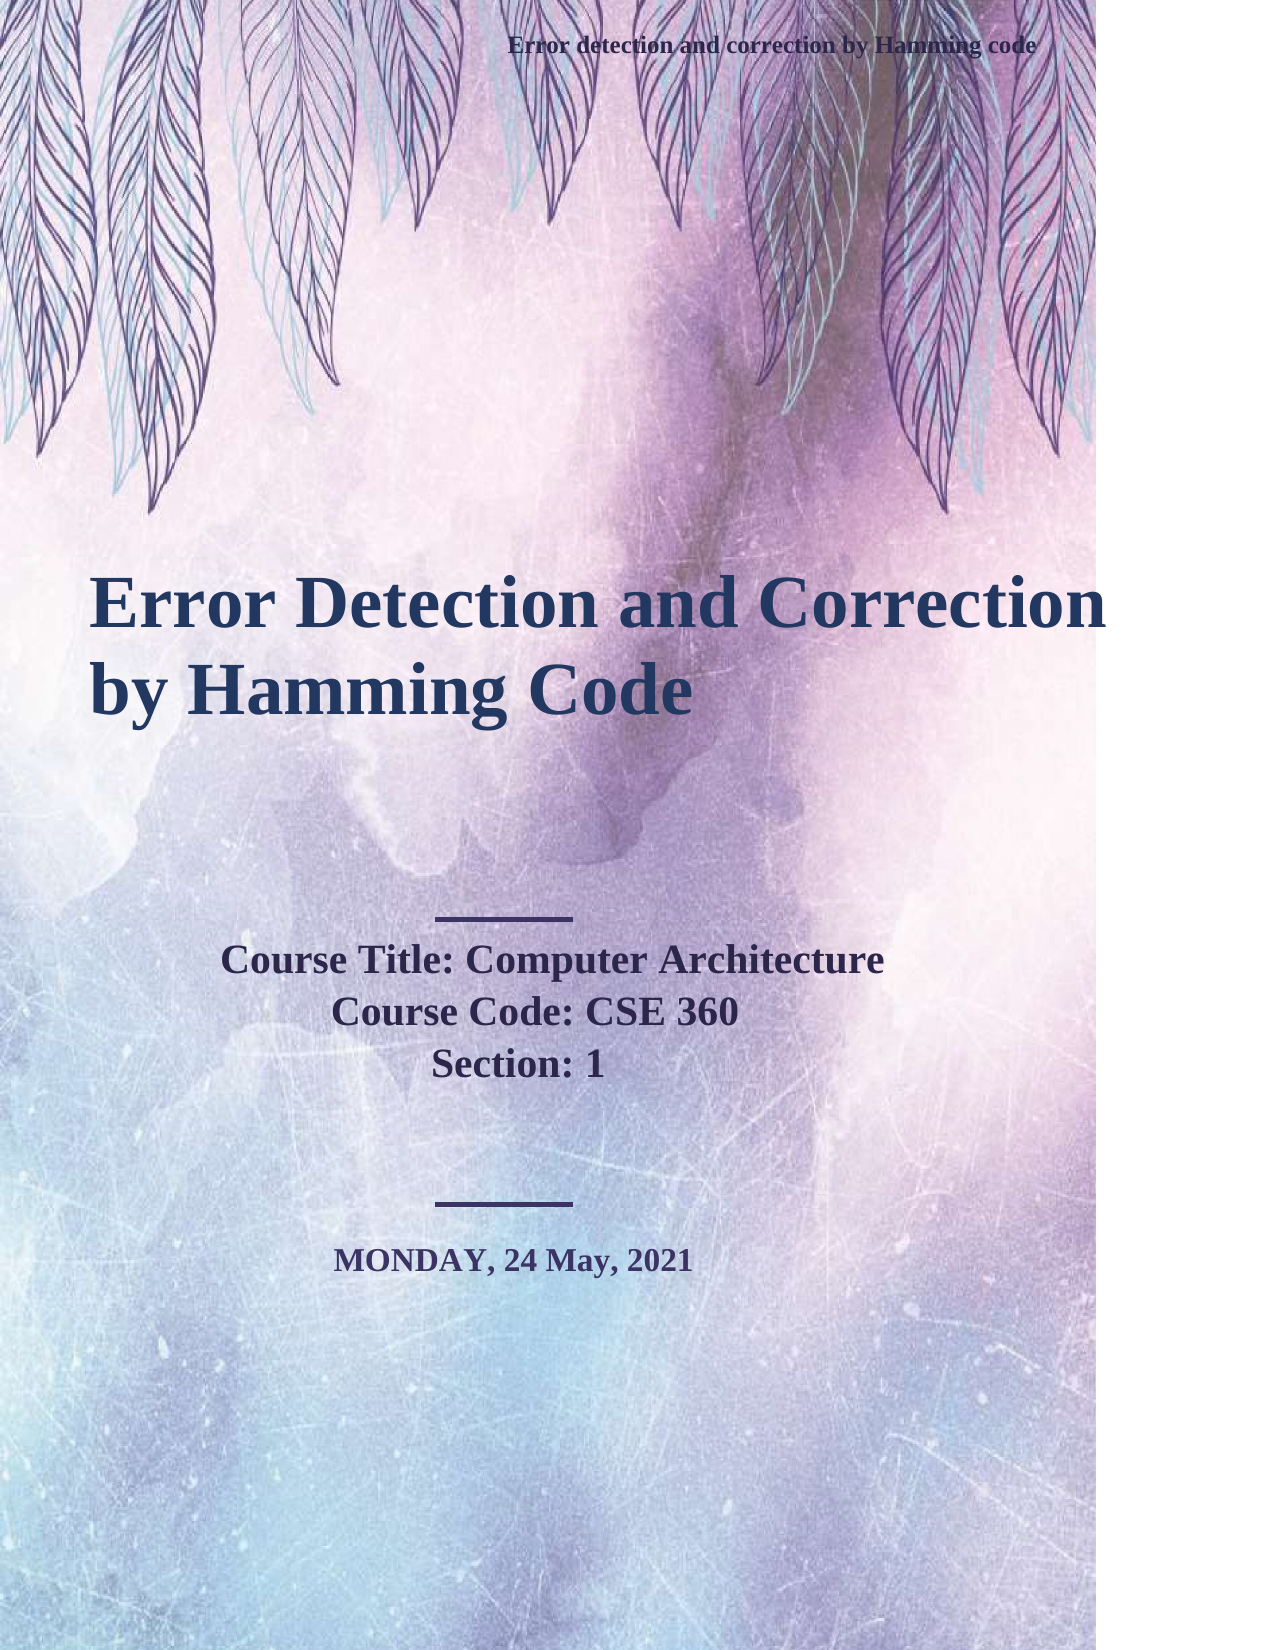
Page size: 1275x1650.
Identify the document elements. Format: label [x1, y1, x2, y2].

picture [0, 0, 1096, 1650]
